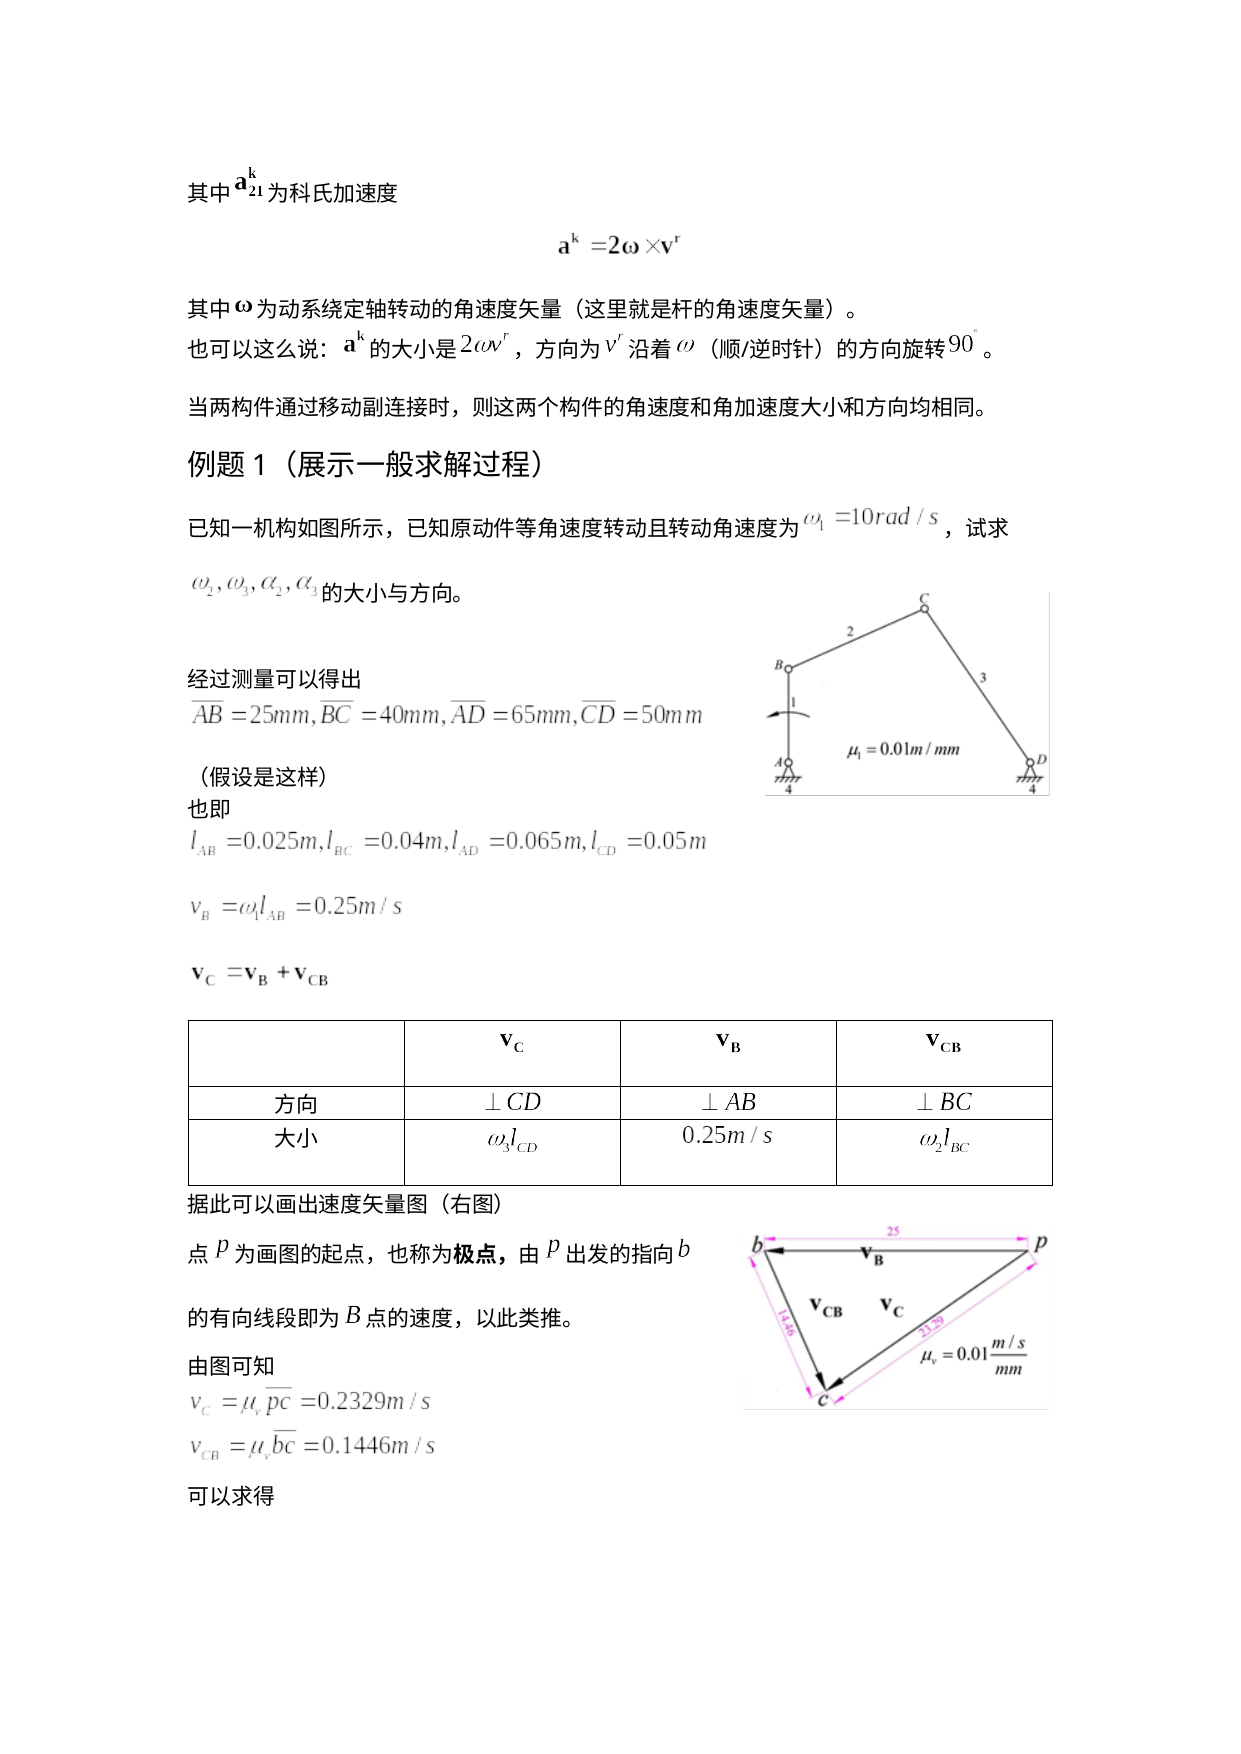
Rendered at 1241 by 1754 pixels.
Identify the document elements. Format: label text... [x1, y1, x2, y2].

table_cell [837, 1120, 1052, 1185]
table_cell 大小 [189, 1120, 404, 1185]
table_cell [405, 1120, 620, 1185]
table_header [621, 1021, 836, 1086]
text 经过测量可以得出 [187, 662, 765, 759]
text 其中为动系绕定轴转动的角速度矢量（这里就是杆的角速度矢量）。 [187, 292, 1053, 324]
text 据此可以画出速度矢量图（右图） [187, 1186, 1053, 1219]
text 当两构件通过移动副连接时，则这两个构件的角速度和角加速度大小和方向均相同。 [187, 389, 1053, 422]
table_header [837, 1021, 1052, 1086]
text 点为画图的起点，也称为极点，由出发的指向的有向线段即为点的速度，以此类推。 [187, 1219, 1053, 1349]
table_cell [621, 1120, 836, 1185]
table_header [405, 1021, 620, 1086]
text 也即 [187, 792, 1053, 889]
table_cell 方向 [189, 1087, 404, 1119]
table_cell [621, 1087, 836, 1119]
picture [742, 1223, 1053, 1412]
text 由图可知 [187, 1349, 742, 1381]
picture [765, 592, 1053, 797]
subtitle 例题1（展示一般求解过程） [187, 430, 1053, 495]
table_cell [405, 1087, 620, 1119]
text 其中为科氏加速度 [187, 162, 1053, 227]
text 已知一机构如图所示，已知原动件等角速度转动且转动角速度为，试求的大小与方向。 [187, 499, 1053, 629]
table_cell [837, 1087, 1052, 1119]
text 也可以这么说：的大小是，方向为沿着（顺/逆时针）的方向旋转。 [187, 324, 1053, 389]
text （假设是这样） [187, 759, 765, 792]
text 可以求得 [187, 1479, 1053, 1511]
table_header [189, 1021, 404, 1086]
